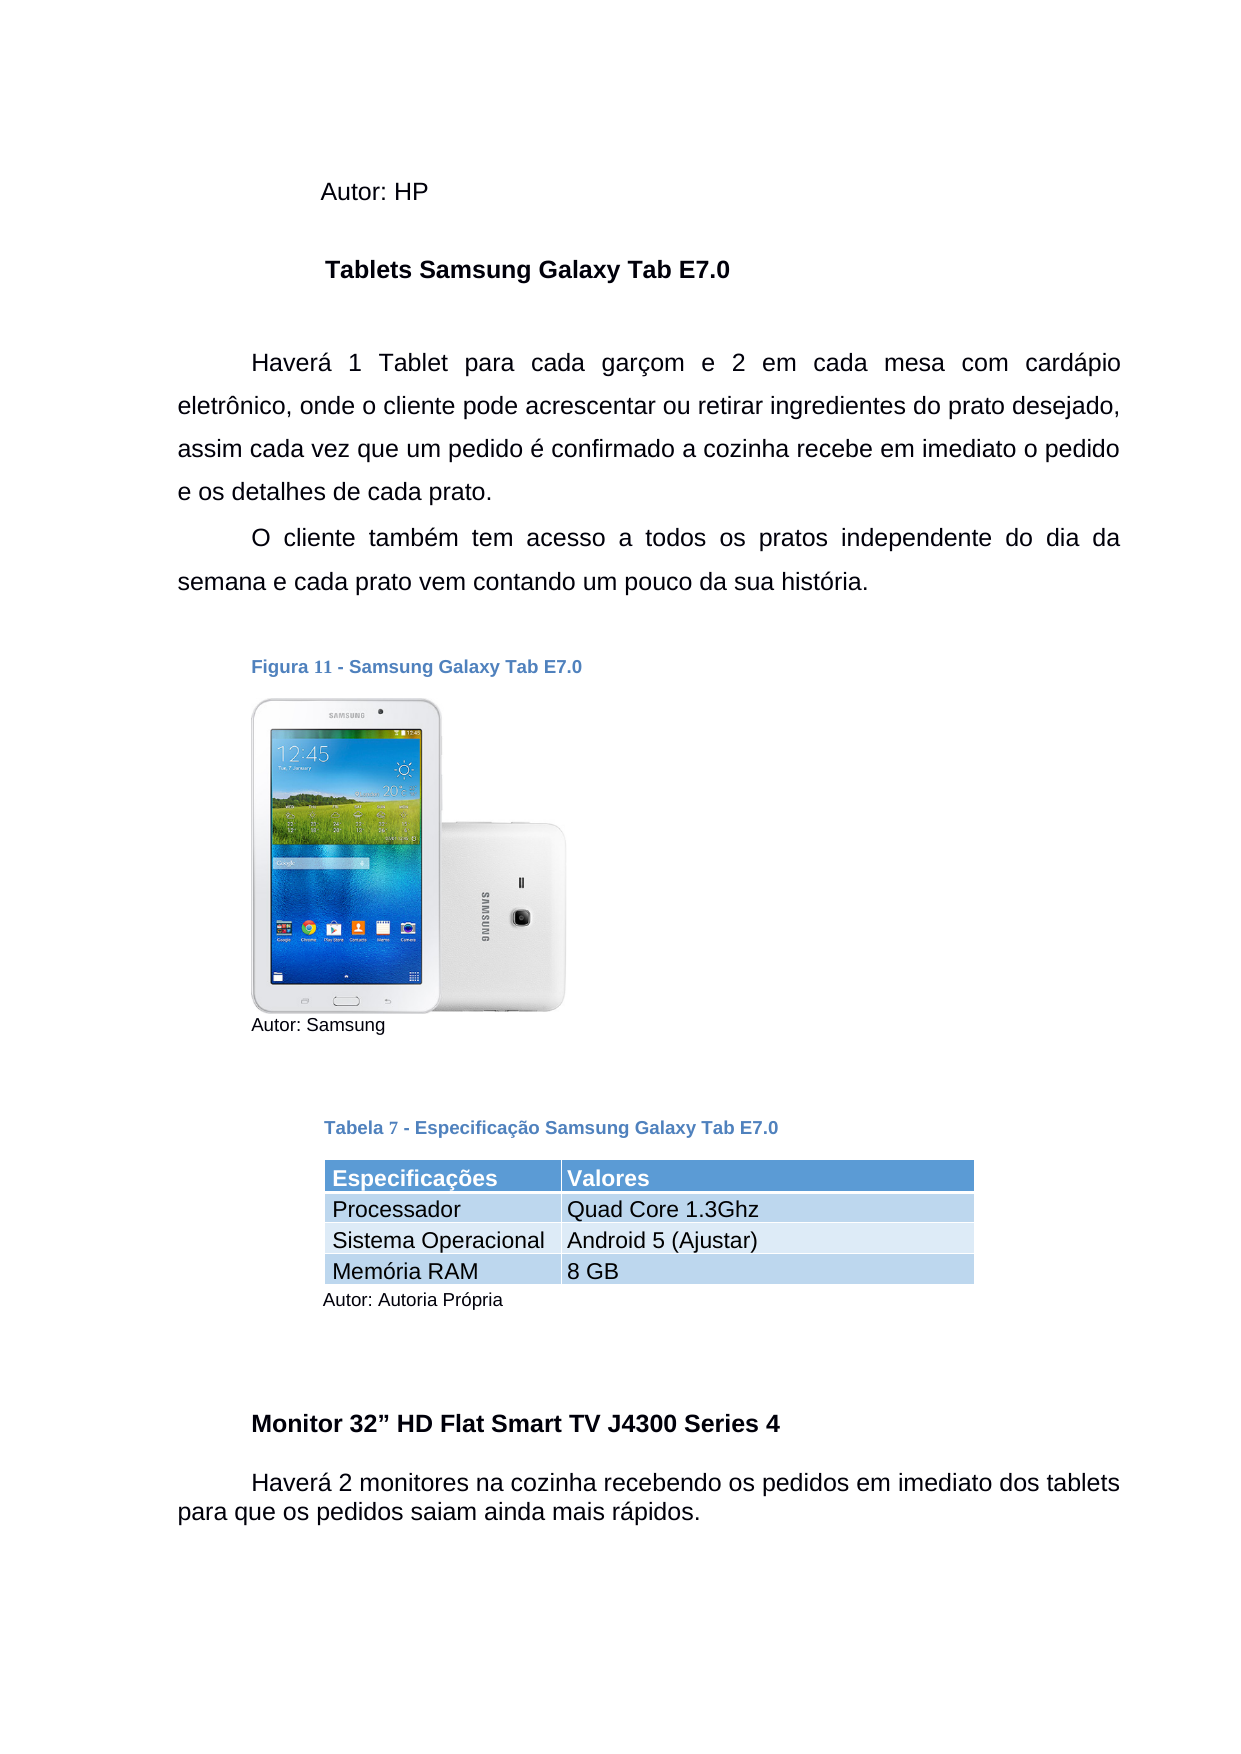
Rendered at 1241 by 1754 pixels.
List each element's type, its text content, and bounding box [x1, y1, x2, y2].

text Haverá 1 Tablet para cada garçom e 2 em cada mesa com cardápio eletrônico, onde o cliente pode acrescentar ou retirar ingredientes do prato desejado, assim cada vez que um pedido é confirmado a cozinha recebe em imediato o pedido e os detalhes de cada prato. [177, 348, 1122, 506]
text Haverá 2 monitores na cozinha recebendo os pedidos em imediato dos tablets para que os pedidos saiam ainda mais rápidos. [177, 1468, 1122, 1526]
table_cell Sistema Operacional [325, 1223, 561, 1253]
text Tablets Samsung Galaxy Tab E7.0 [251, 255, 1122, 284]
text Tabela 7 - Especificação Samsung Galaxy Tab E7.0 [251, 1117, 1122, 1139]
table_cell Android 5 (Ajustar) [562, 1223, 974, 1253]
table_cell Memória RAM [325, 1254, 561, 1284]
table_header Valores [562, 1160, 974, 1191]
text Figura 11 - Samsung Galaxy Tab E7.0 [251, 656, 1122, 678]
table_cell 8 GB [562, 1254, 974, 1284]
text Autor: Autoria Própria [177, 1289, 1122, 1310]
table_header Especificações [325, 1160, 561, 1191]
table_cell Quad Core 1.3Ghz [562, 1194, 974, 1222]
table_cell Processador [325, 1194, 561, 1222]
text O cliente também tem acesso a todos os pratos independente do dia da semana e cada prato vem contando um pouco da sua história. [177, 523, 1122, 595]
text Monitor 32” HD Flat Smart TV J4300 Series 4 [251, 1409, 1122, 1438]
picture [251, 698, 567, 1014]
text Autor: HP [177, 177, 1122, 206]
text Autor: Samsung [251, 1014, 1122, 1036]
